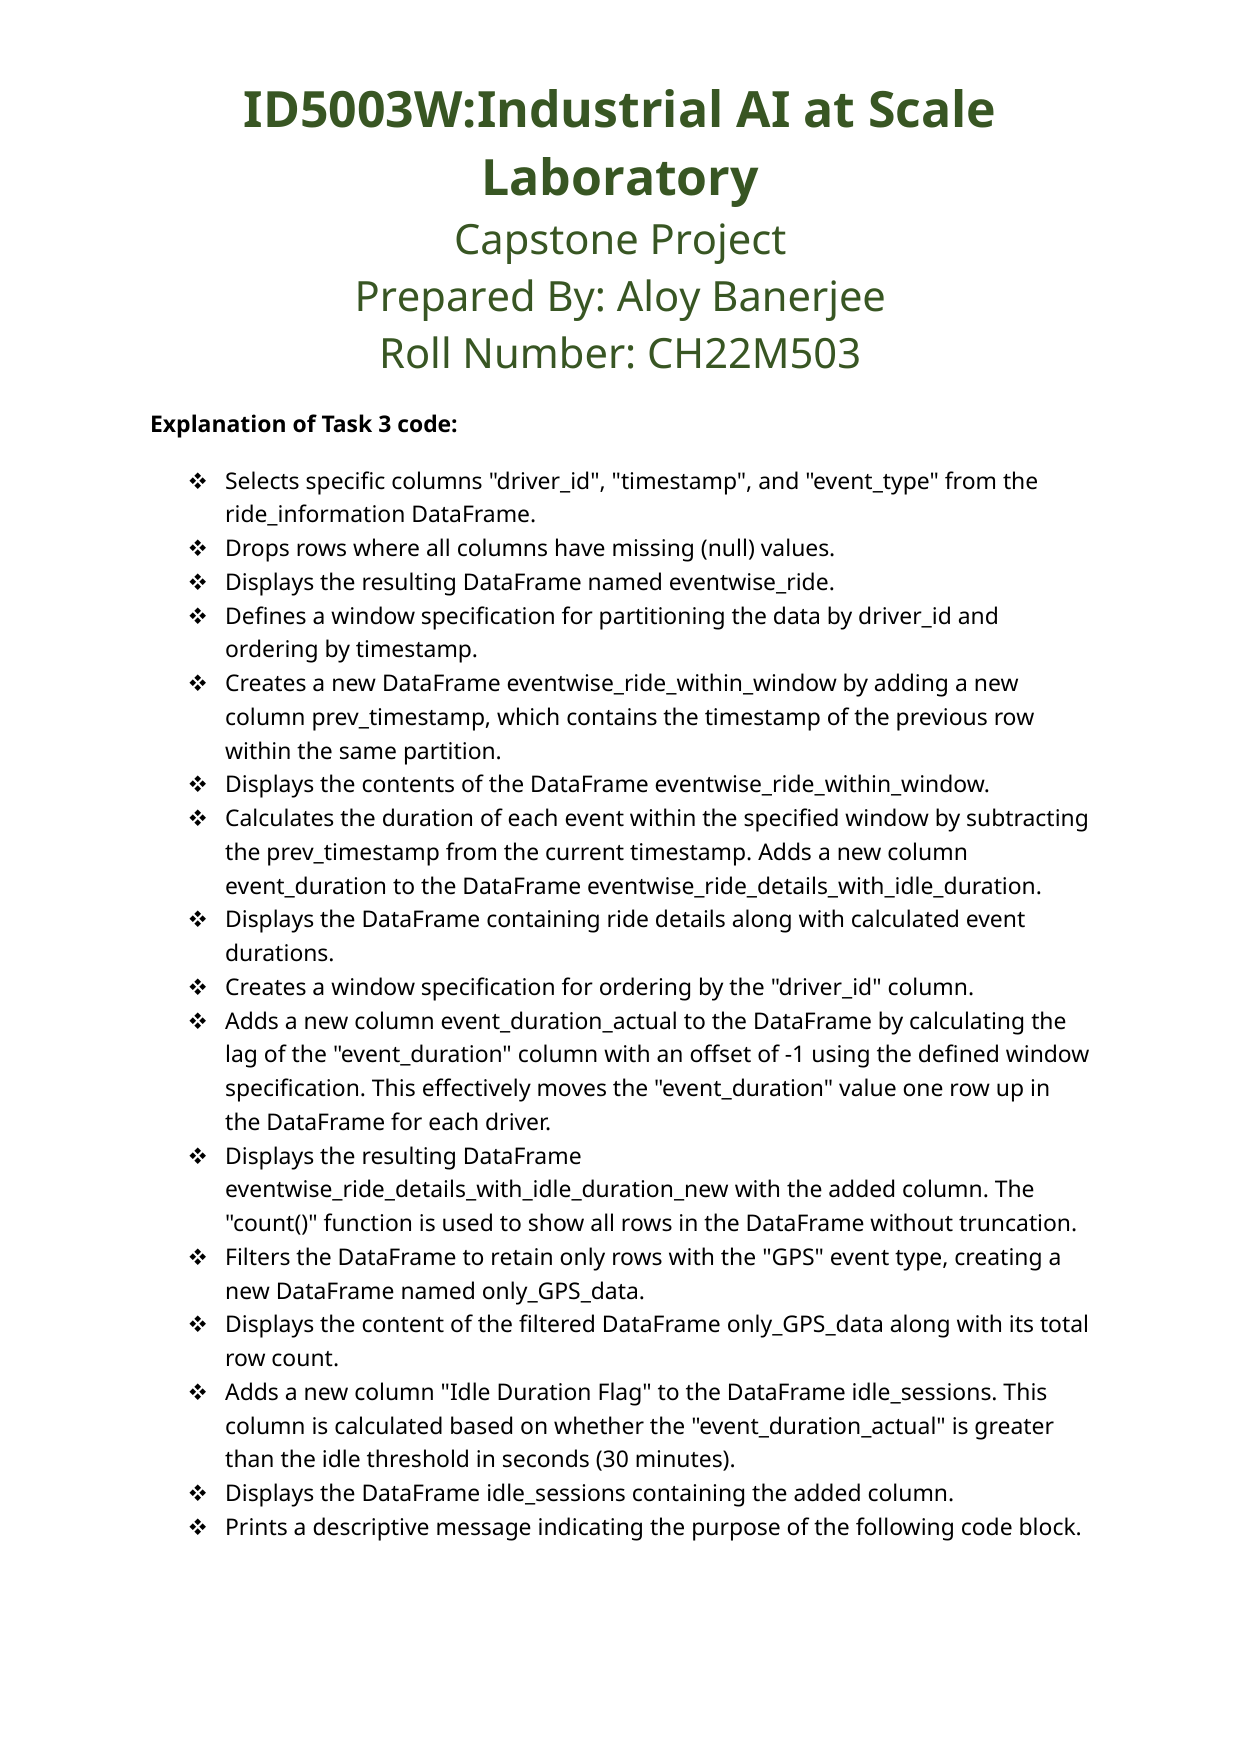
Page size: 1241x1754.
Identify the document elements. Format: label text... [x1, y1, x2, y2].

list Adds a new column event_duration_actual to the DataFrame by calculating the lag of the "event_duration" column with an offset of -1 using the defined window specification. This effectively moves the "event_duration" value one row up in the DataFrame for each driver. [187, 1004, 1090, 1137]
list Prints a descriptive message indicating the purpose of the following code block. [187, 1511, 1090, 1542]
list Filters the DataFrame to retain only rows with the "GPS" event type, creating a new DataFrame named only_GPS_data. [187, 1241, 1090, 1306]
list Displays the resulting DataFrame named eventwise_ride. [187, 566, 1090, 597]
list Displays the resulting DataFrame eventwise_ride_details_with_idle_duration_new with the added column. The "count()" function is used to show all rows in the DataFrame without truncation. [187, 1139, 1090, 1238]
text Explanation of Task 3 code: [150, 408, 1090, 439]
list Creates a new DataFrame eventwise_ride_within_window by adding a new column prev_timestamp, which contains the timestamp of the previous row within the same partition. [187, 667, 1090, 766]
list Displays the content of the filtered DataFrame only_GPS_data along with its total row count. [187, 1308, 1090, 1373]
list Drops rows where all columns have missing (null) values. [187, 532, 1090, 563]
list Creates a window specification for ordering by the "driver_id" column. [187, 971, 1090, 1002]
list Defines a window specification for partitioning the data by driver_id and ordering by timestamp. [187, 599, 1090, 664]
list Displays the DataFrame idle_sessions containing the added column. [187, 1477, 1090, 1508]
list Calculates the duration of each event within the specified window by subtracting the prev_timestamp from the current timestamp. Adds a new column event_duration to the DataFrame eventwise_ride_details_with_idle_duration. [187, 802, 1090, 901]
list Displays the contents of the DataFrame eventwise_ride_within_window. [187, 768, 1090, 799]
list Displays the DataFrame containing ride details along with calculated event durations. [187, 903, 1090, 968]
list Selects specific columns "driver_id", "timestamp", and "event_type" from the ride_information DataFrame. [187, 464, 1090, 529]
list Adds a new column "Idle Duration Flag" to the DataFrame idle_sessions. This column is calculated based on whether the "event_duration_actual" is greater than the idle threshold in seconds (30 minutes). [187, 1376, 1090, 1474]
